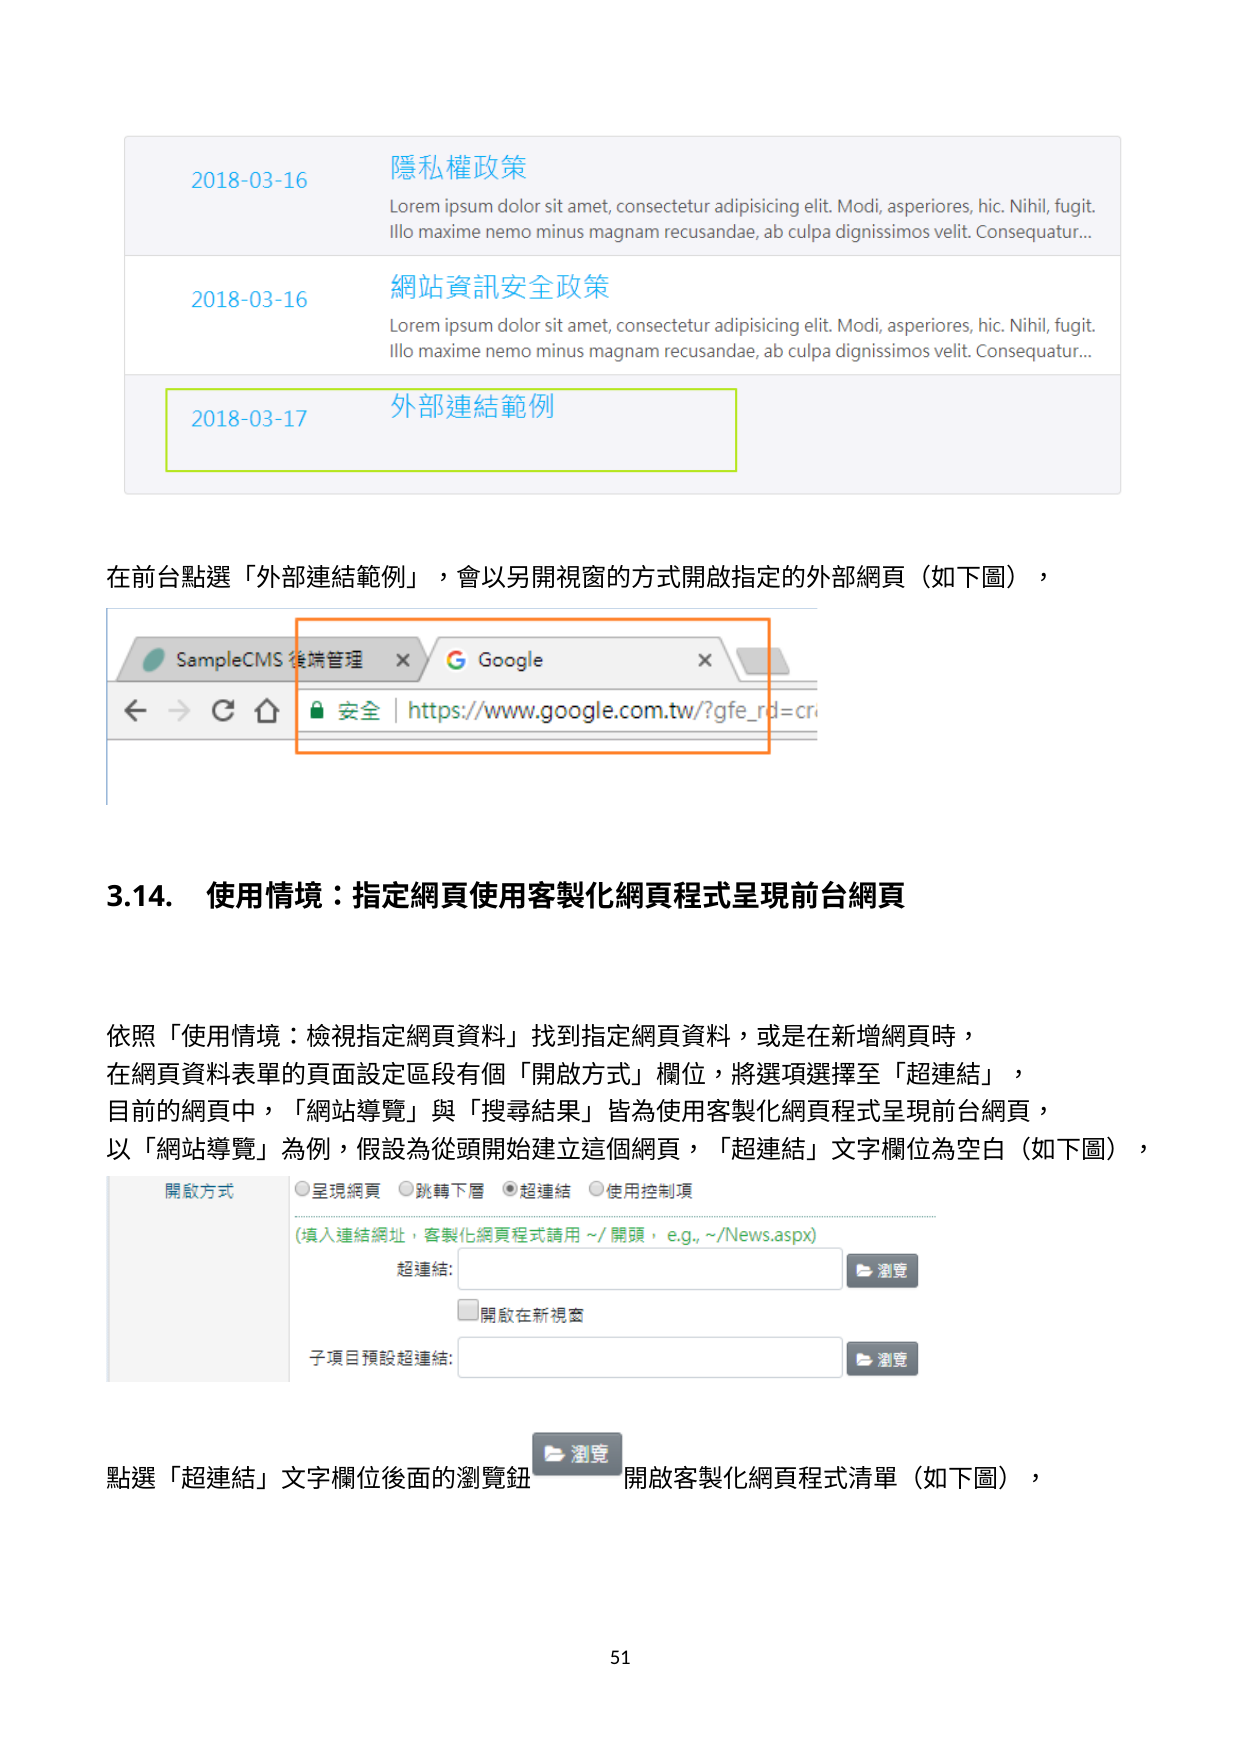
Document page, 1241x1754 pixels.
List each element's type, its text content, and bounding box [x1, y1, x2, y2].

picture [106, 1176, 937, 1382]
text 以「網站導覽」為例，假設為從頭開始建立這個網頁，「超連結」文字欄位為空白（如下圖）， [106, 1129, 1134, 1166]
picture [531, 1428, 624, 1479]
subtitle 使用情境：指定網頁使用客製化網頁程式呈現前台網頁 [106, 856, 1134, 931]
picture [106, 608, 818, 805]
text 在前台點選「外部連結範例」，會以另開視窗的方式開啟指定的外部網頁（如下圖）， [106, 556, 1134, 594]
text 點選「超連結」文字欄位後面的瀏覽鈕開啟客製化網頁程式清單（如下圖）， [106, 1429, 1134, 1504]
text 在網頁資料表單的頁面設定區段有個「開啟方式」欄位，將選項選擇至「超連結」， [106, 1054, 1134, 1091]
text 依照「使用情境：檢視指定網頁資料」找到指定網頁資料，或是在新增網頁時， [106, 1016, 1134, 1054]
picture [106, 123, 1134, 502]
text 目前的網頁中，「網站導覽」與「搜尋結果」皆為使用客製化網頁程式呈現前台網頁， [106, 1091, 1134, 1129]
